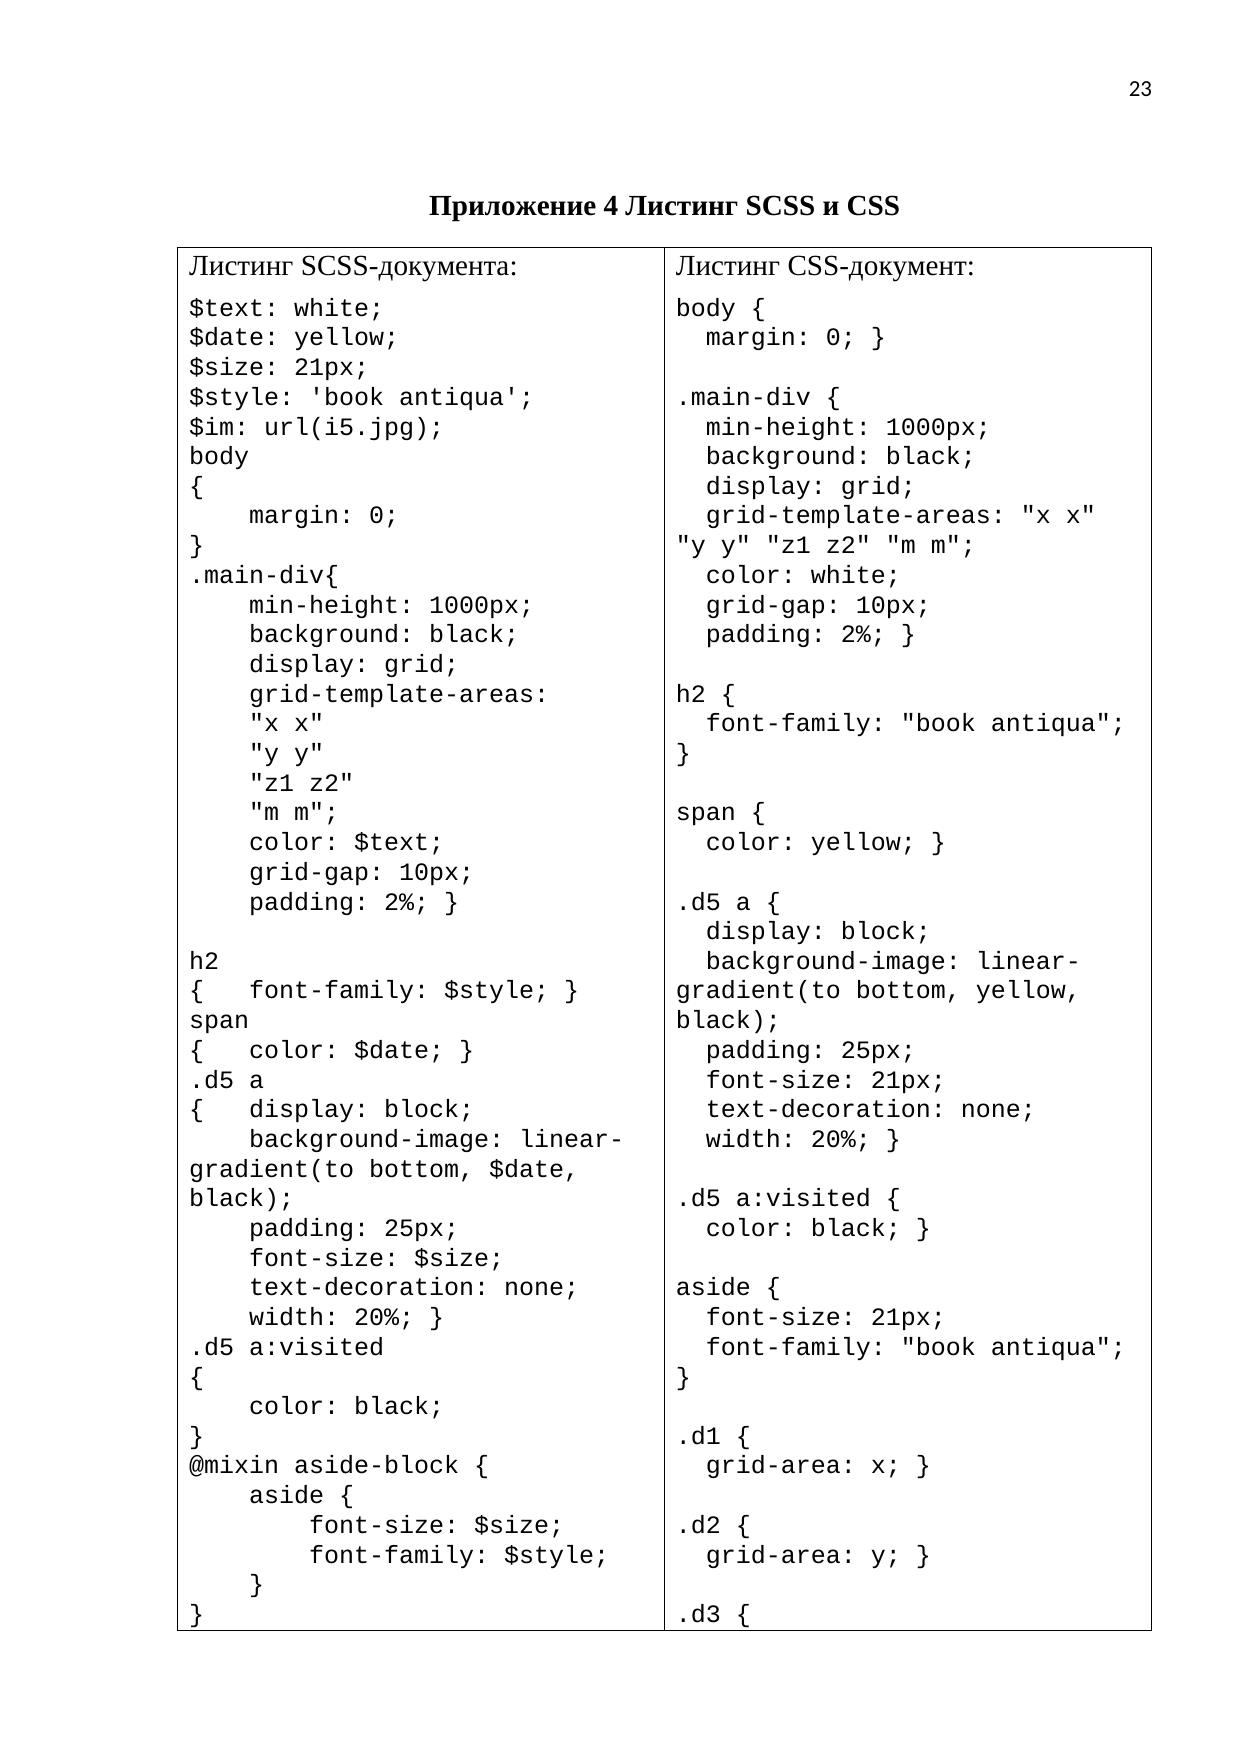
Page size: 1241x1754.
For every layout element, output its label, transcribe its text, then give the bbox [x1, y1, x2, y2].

subtitle Приложение 4 Листинг SCSS и CSS [177, 188, 1152, 222]
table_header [665, 248, 1151, 1630]
